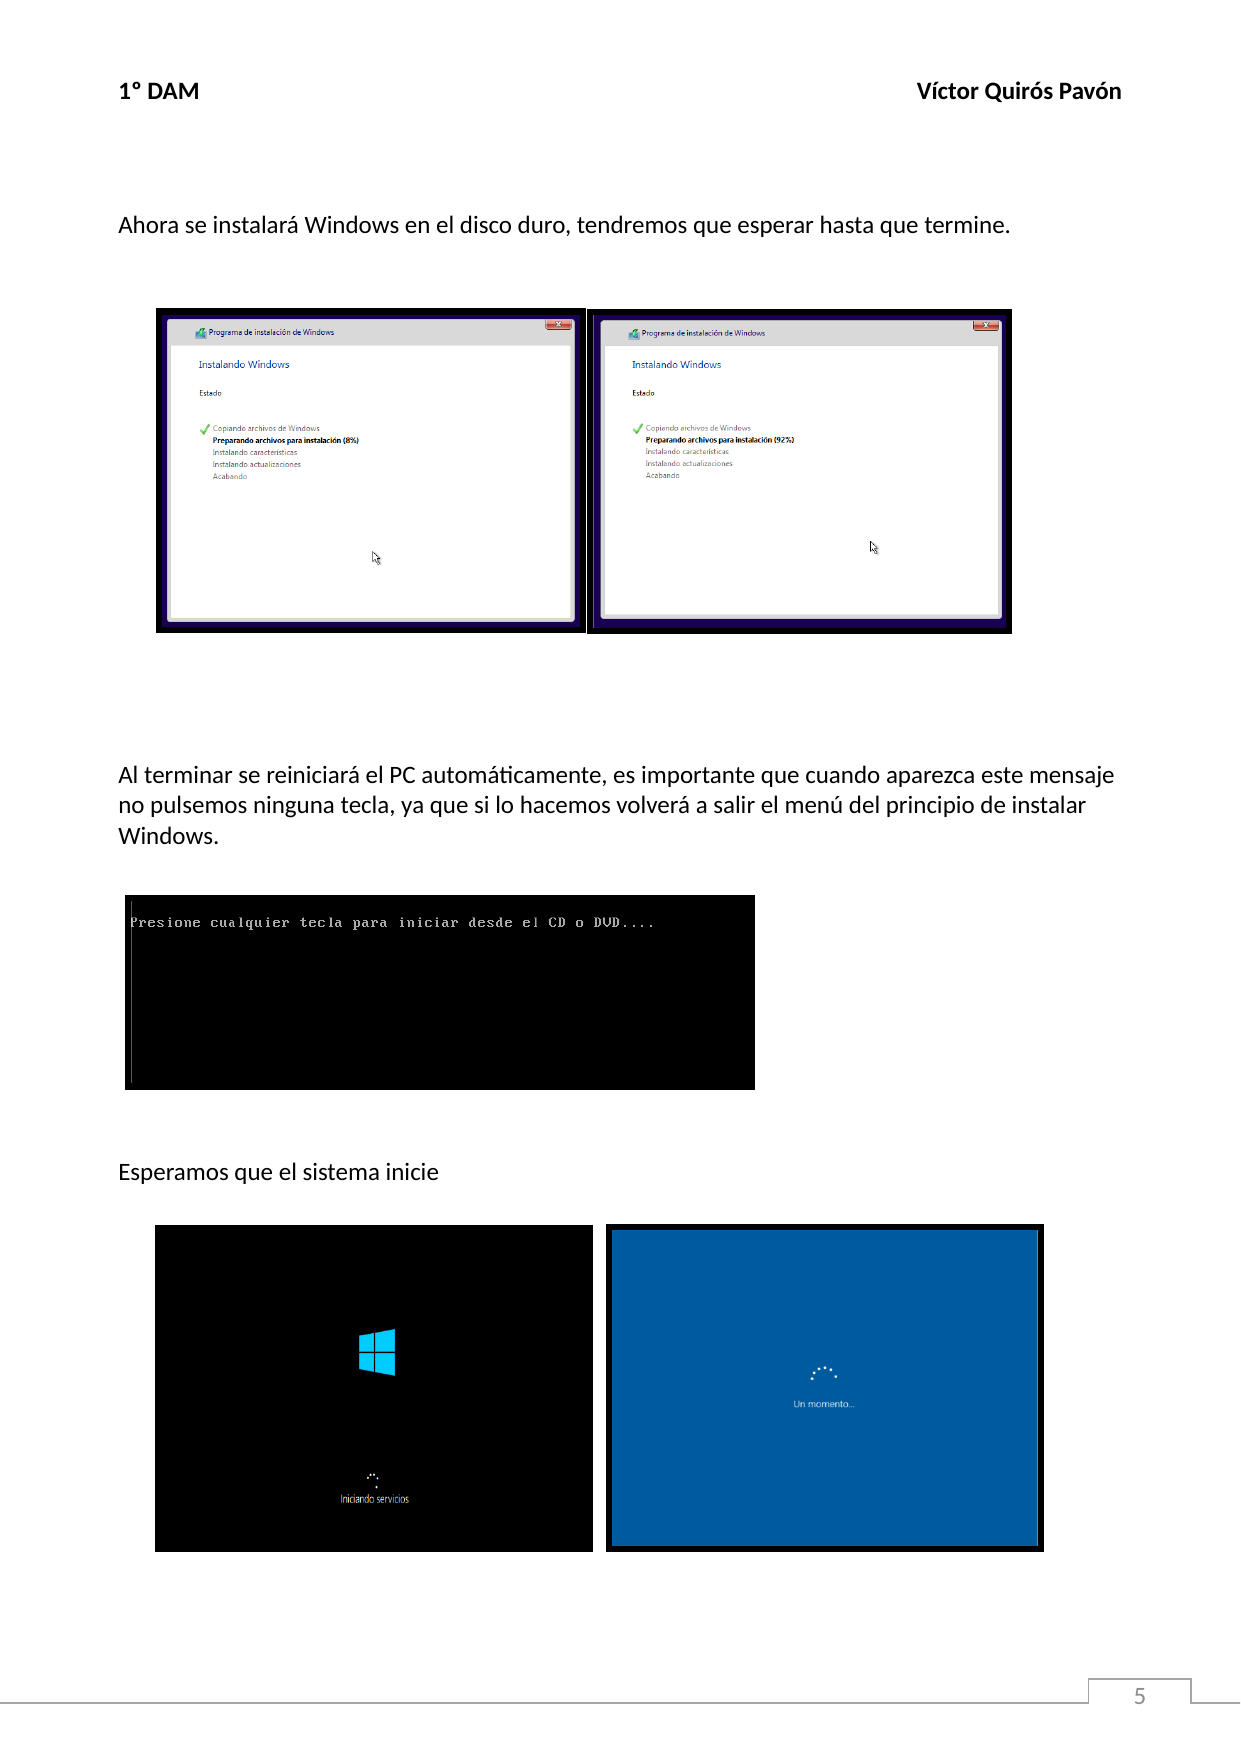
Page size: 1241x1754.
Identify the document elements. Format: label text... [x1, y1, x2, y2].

picture [612, 1230, 1038, 1546]
picture [131, 901, 749, 1083]
text Ahora se instalará Windows en el disco duro, tendremos que esperar hasta que termine. [118, 210, 1122, 240]
text Al terminar se reiniciará el PC automáticamente, es importante que cuando aparezca este mensaje no pulsemos ninguna tecla, ya que si lo hacemos volverá a salir el menú del principio de instalar Windows. [118, 759, 1122, 851]
picture [593, 315, 1006, 628]
picture [162, 315, 580, 627]
picture [162, 1231, 587, 1546]
text Esperamos que el sistema inicie [118, 1156, 1122, 1186]
